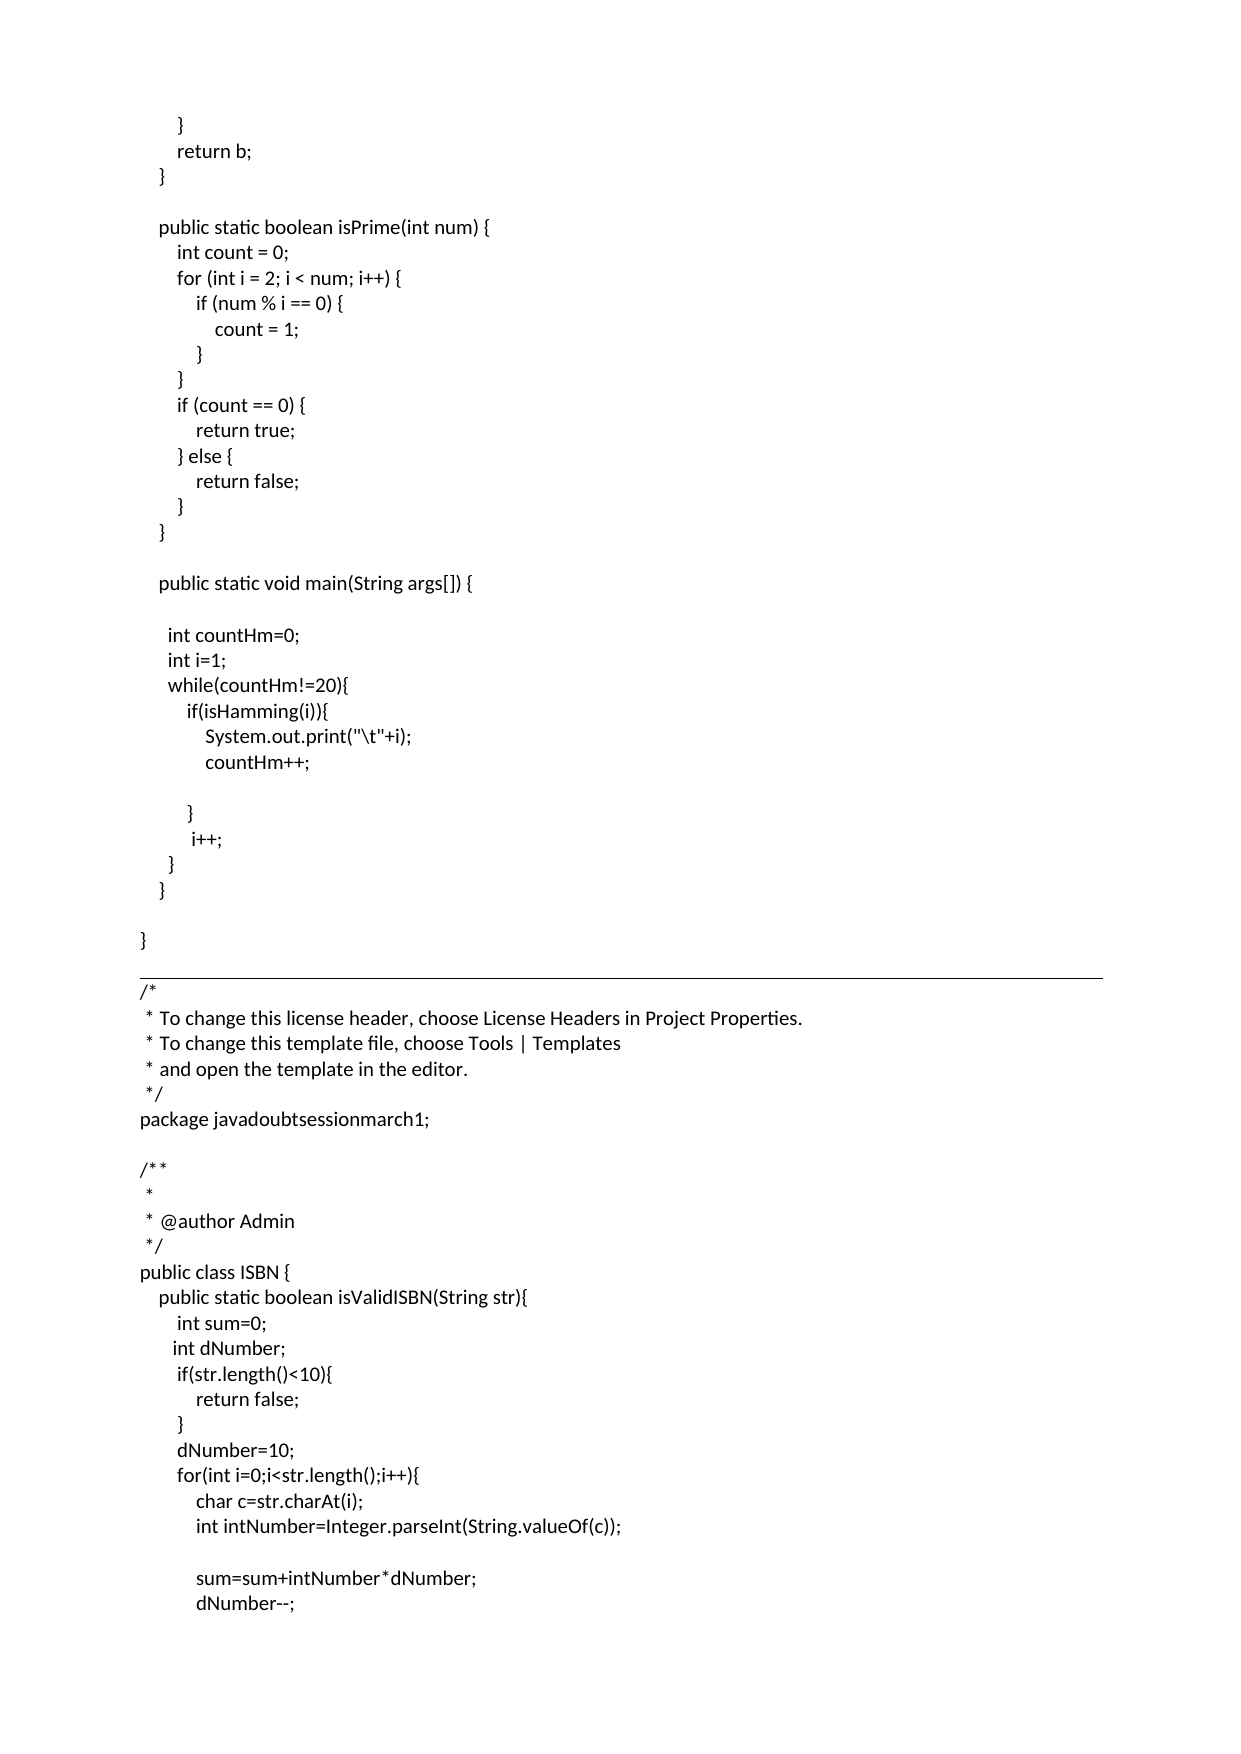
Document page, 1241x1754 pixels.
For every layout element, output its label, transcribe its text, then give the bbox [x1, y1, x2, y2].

text int i=1; [139, 647, 1103, 673]
text /** [139, 1157, 1103, 1183]
text if (count == 0) { [139, 392, 1103, 417]
text } [139, 341, 1103, 367]
text */ [139, 1081, 1103, 1107]
text dNumber--; [139, 1591, 1103, 1616]
text if(str.length()<10){ [139, 1361, 1103, 1386]
text public static boolean isValidISBN(String str){ [139, 1284, 1103, 1310]
text package javadoubtsessionmarch1; [139, 1107, 1103, 1132]
text public static void main(String args[]) { [139, 570, 1103, 595]
text countHm++; [139, 749, 1103, 774]
text return true; [139, 417, 1103, 443]
text } [139, 494, 1103, 519]
text dNumber=10; [139, 1437, 1103, 1462]
text if (num % i == 0) { [139, 290, 1103, 316]
text public class ISBN { [139, 1259, 1103, 1284]
text } [139, 1412, 1103, 1437]
text for (int i = 2; i < num; i++) { [139, 265, 1103, 290]
text } [139, 163, 1103, 189]
text } [139, 519, 1103, 544]
text int count = 0; [139, 239, 1103, 265]
text System.out.print("\t"+i); [139, 723, 1103, 749]
text while(countHm!=20){ [139, 673, 1103, 698]
text return false; [139, 1386, 1103, 1412]
text int sum=0; [139, 1310, 1103, 1335]
text return false; [139, 468, 1103, 494]
text } [139, 801, 1103, 826]
text int countHm=0; [139, 622, 1103, 647]
text * [139, 1183, 1103, 1208]
text char c=str.charAt(i); [139, 1488, 1103, 1513]
text } [139, 367, 1103, 392]
text * and open the template in the editor. [139, 1056, 1103, 1081]
text i++; [139, 826, 1103, 851]
text } [139, 877, 1103, 902]
text } [139, 112, 1103, 138]
text } [139, 928, 1103, 953]
text count = 1; [139, 316, 1103, 341]
text } [139, 851, 1103, 877]
text * To change this license header, choose License Headers in Project Properties. [139, 1005, 1103, 1030]
text sum=sum+intNumber*dNumber; [139, 1565, 1103, 1591]
text int dNumber; [139, 1335, 1103, 1361]
text if(isHamming(i)){ [139, 698, 1103, 723]
text public static boolean isPrime(int num) { [139, 214, 1103, 239]
text return b; [139, 138, 1103, 163]
text * @author Admin [139, 1208, 1103, 1234]
text } else { [139, 443, 1103, 468]
text for(int i=0;i<str.length();i++){ [139, 1462, 1103, 1488]
text int intNumber=Integer.parseInt(String.valueOf(c)); [139, 1513, 1103, 1539]
text * To change this template file, choose Tools | Templates [139, 1030, 1103, 1056]
text */ [139, 1234, 1103, 1259]
text /* [139, 979, 1103, 1005]
